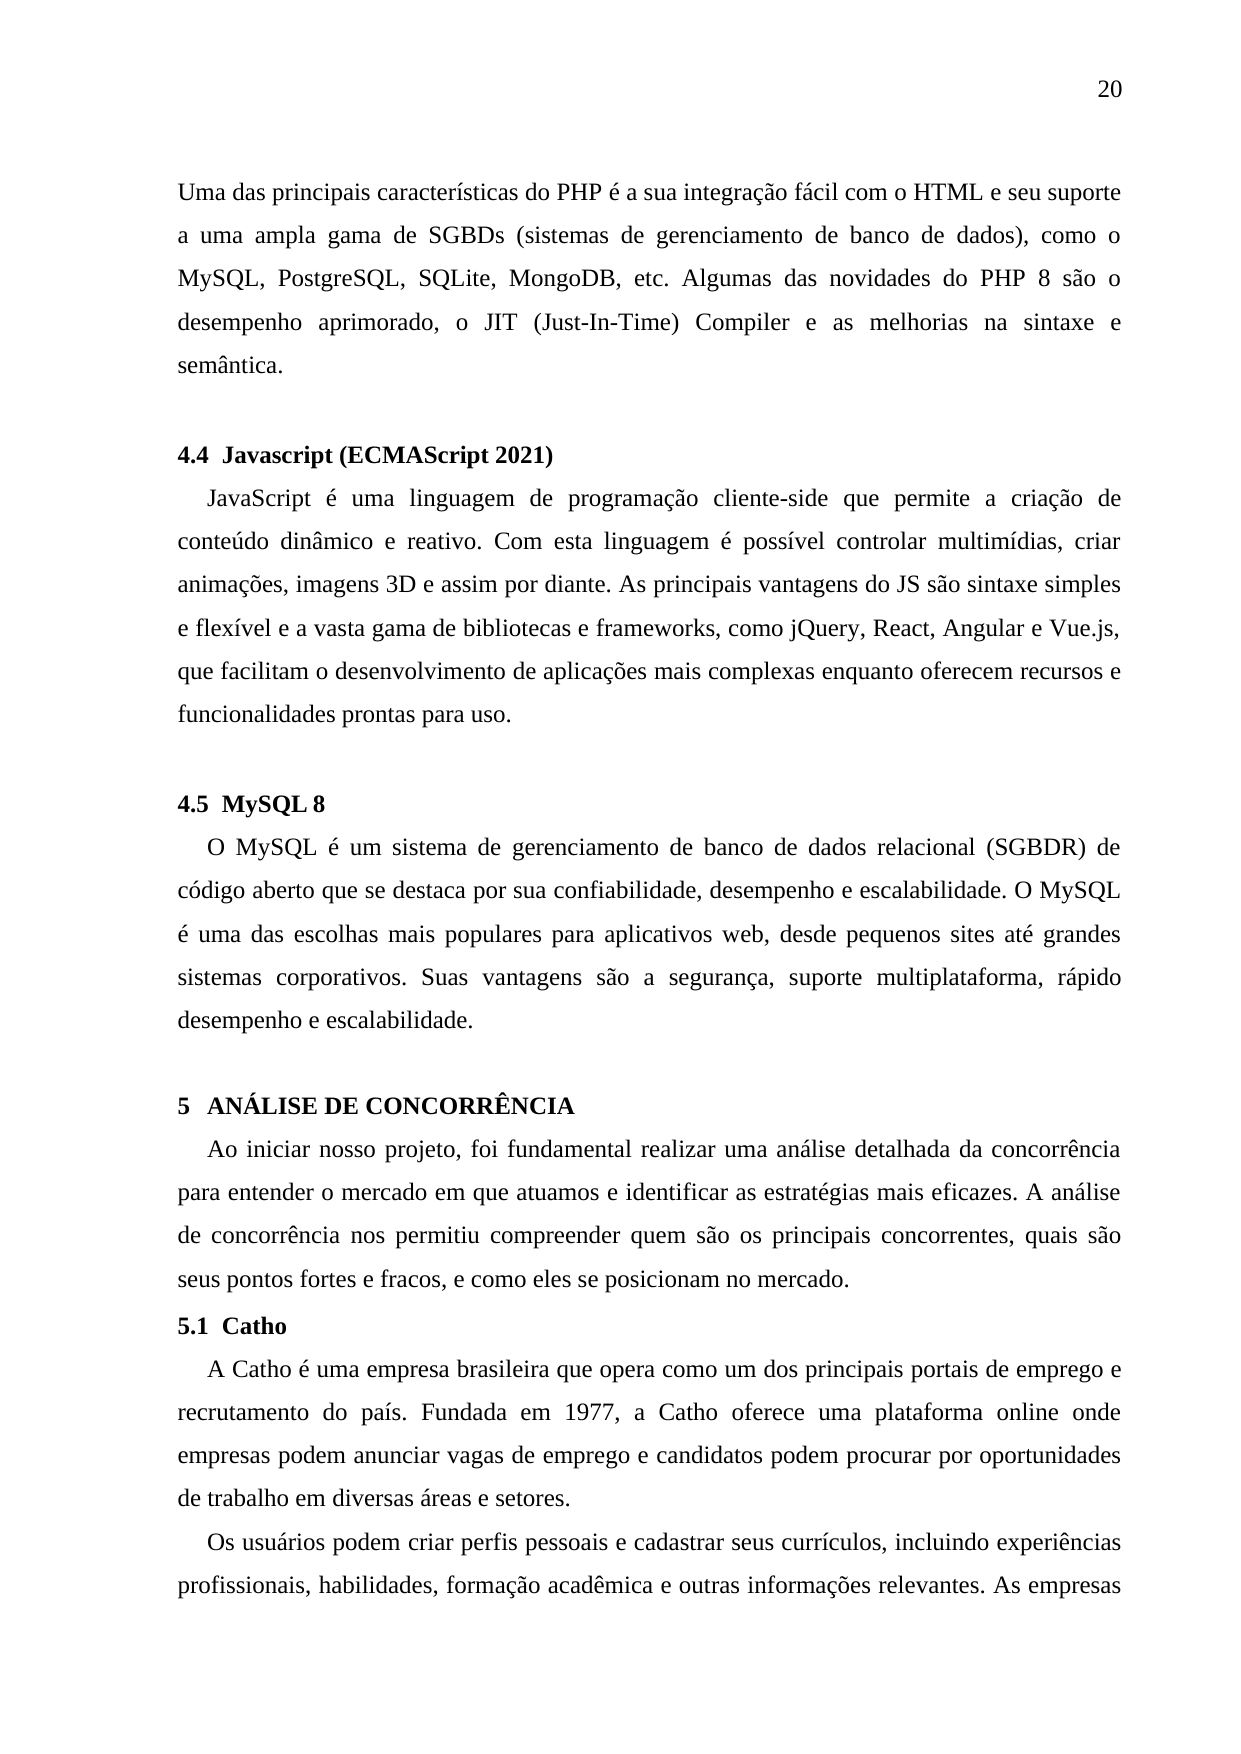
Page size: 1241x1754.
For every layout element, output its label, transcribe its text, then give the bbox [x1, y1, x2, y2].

subtitle Javascript (ECMAScript 2021) [177, 440, 1122, 469]
text JavaScript é uma linguagem de programação cliente-side que permite a criação de conteúdo dinâmico e reativo. Com esta linguagem é possível controlar multimídias, criar animações, imagens 3D e assim por diante. As principais vantagens do JS são sintaxe simples e flexível e a vasta gama de bibliotecas e frameworks, como jQuery, React, Angular e Vue.js, que facilitam o desenvolvimento de aplicações mais complexas enquanto oferecem recursos e funcionalidades prontas para uso. [177, 483, 1122, 728]
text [177, 1527, 1122, 1598]
subtitle ANÁLISE DE CONCORRÊNCIA [177, 1091, 1122, 1120]
text Ao iniciar nosso projeto, foi fundamental realizar uma análise detalhada da concorrência para entender o mercado em que atuamos e identificar as estratégias mais eficazes. A análise de concorrência nos permitiu compreender quem são os principais concorrentes, quais são seus pontos fortes e fracos, e como eles se posicionam no mercado. [177, 1134, 1122, 1292]
subtitle MySQL 8 [177, 789, 1122, 818]
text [177, 177, 1122, 378]
text O MySQL é um sistema de gerenciamento de banco de dados relacional (SGBDR) de código aberto que se destaca por sua confiabilidade, desempenho e escalabilidade. O MySQL é uma das escolhas mais populares para aplicativos web, desde pequenos sites até grandes sistemas corporativos. Suas vantagens são a segurança, suporte multiplataforma, rápido desempenho e escalabilidade. [177, 832, 1122, 1034]
text A Catho é uma empresa brasileira que opera como um dos principais portais de emprego e recrutamento do país. Fundada em 1977, a Catho oferece uma plataforma online onde empresas podem anunciar vagas de emprego e candidatos podem procurar por oportunidades de trabalho em diversas áreas e setores. [177, 1354, 1122, 1512]
subtitle Catho [177, 1311, 1122, 1340]
